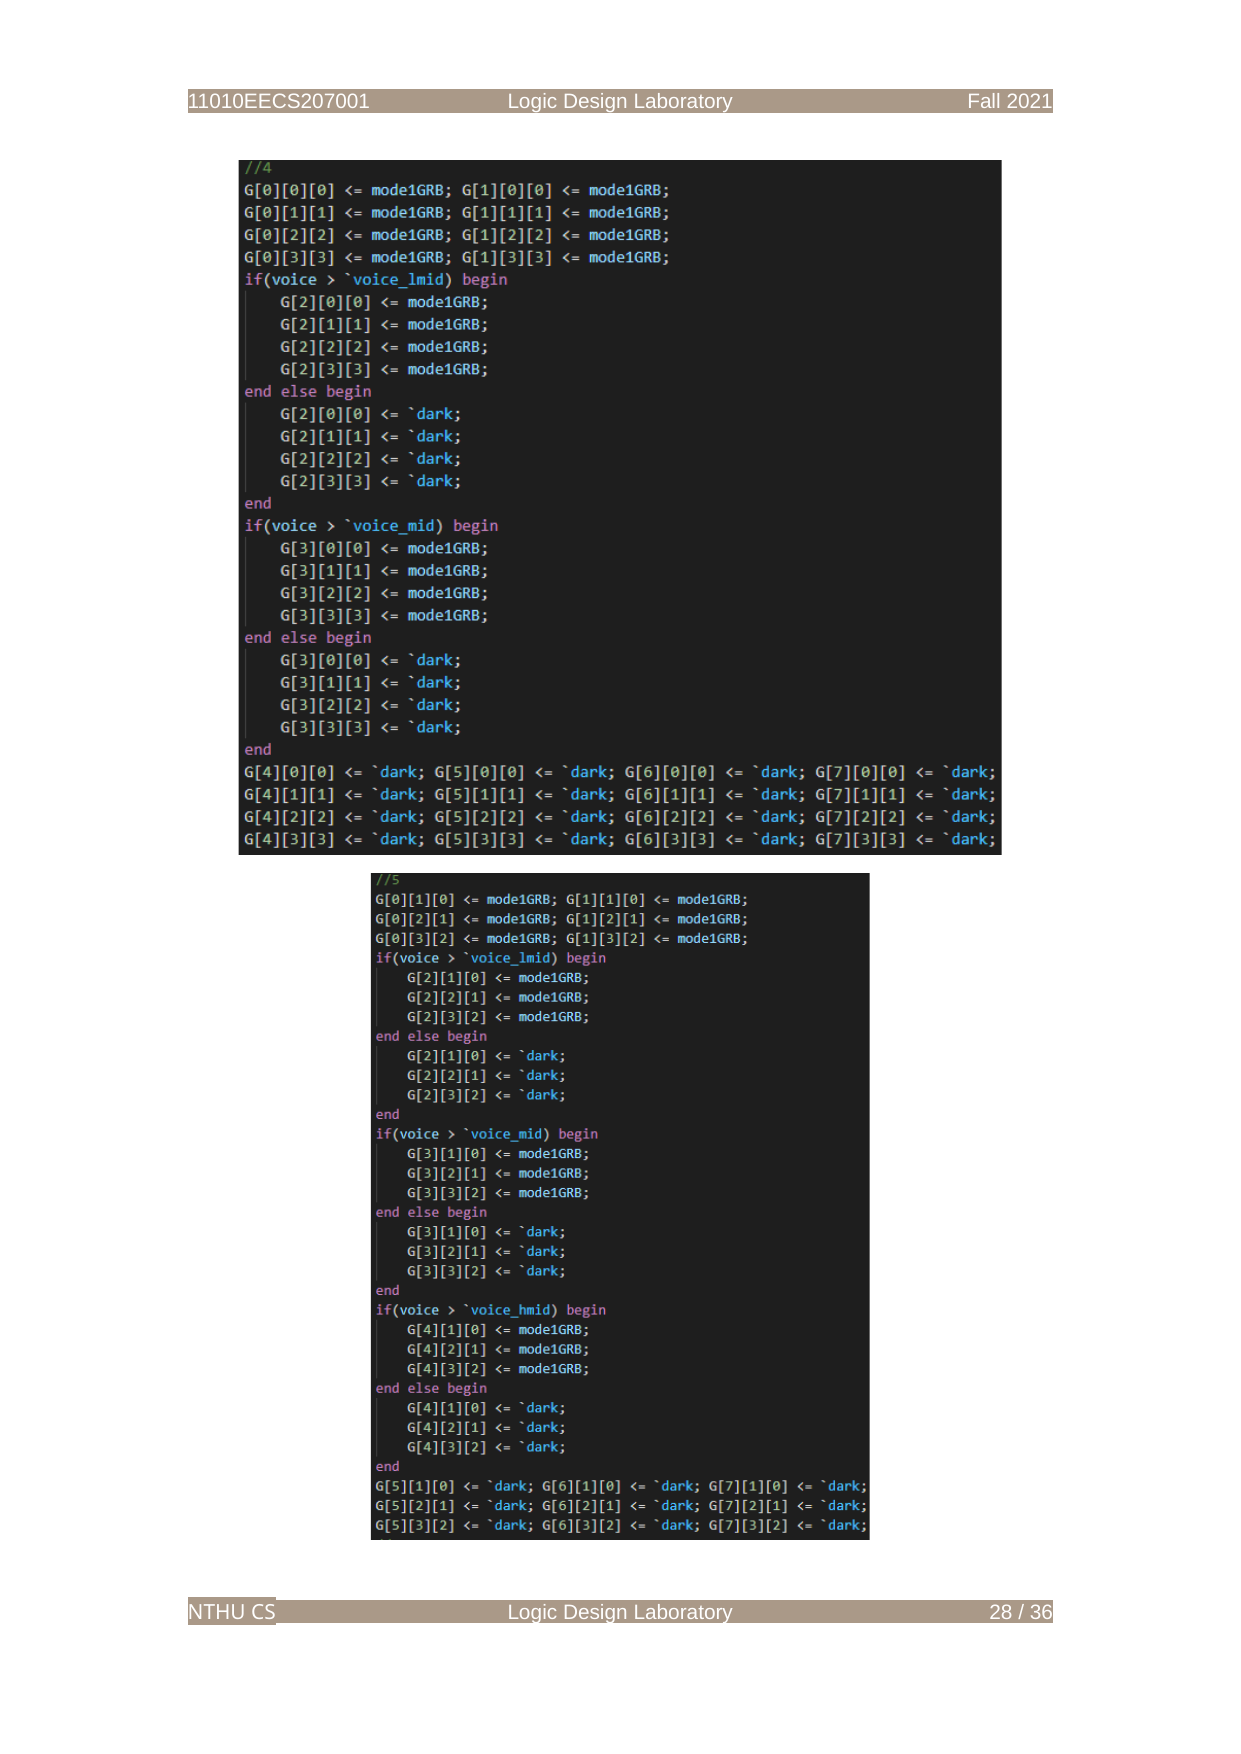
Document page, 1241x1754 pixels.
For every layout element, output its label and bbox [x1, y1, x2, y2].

picture [238, 160, 1002, 855]
picture [370, 873, 870, 1540]
